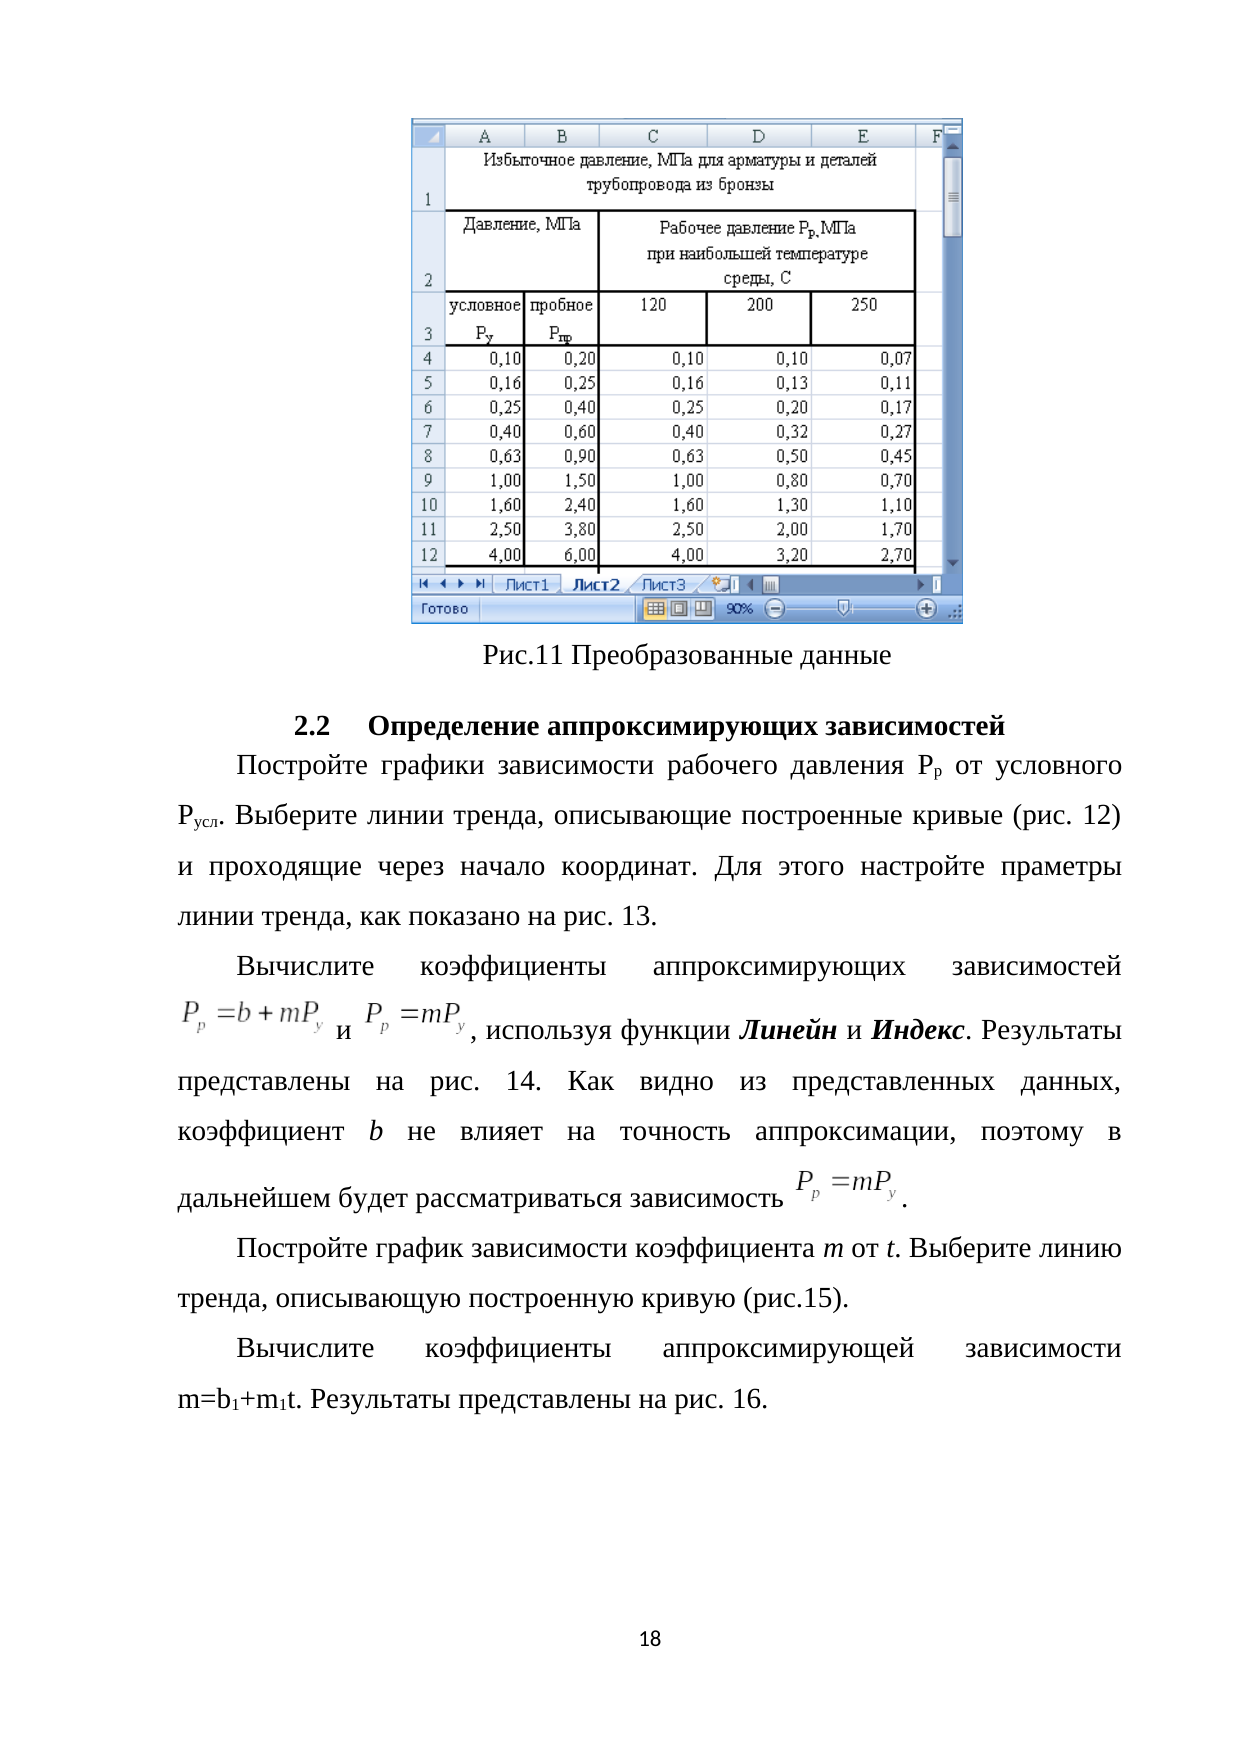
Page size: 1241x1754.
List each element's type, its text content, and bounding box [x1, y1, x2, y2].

list Вычислите коэффициенты аппроксимирующей зависимости m=b1+m1t. Результаты представлены на рис. 16. [177, 1331, 1122, 1414]
list Постройте график зависимости коэффициента m от t. Выберите линию тренда, описывающую построенную кривую (рис.15). [177, 1230, 1122, 1314]
picture [411, 118, 963, 624]
subtitle 2.2 Определение аппроксимирующих зависимостей [177, 708, 1122, 742]
list Постройте графики зависимости рабочего давления Pр от условного Pусл. Выберите линии тренда, описывающие построенные кривые (рис. 12) и проходящие через начало координат. Для этого настройте праметры линии тренда, как показано на рис. 13. [177, 747, 1122, 932]
list Рис.11 Преобразованные данные [252, 637, 1122, 671]
list Вычислите коэффициенты аппроксимирующих зависимостей и , используя функции Линейн и Индекс. Результаты представлены на рис. 14. Как видно из представленных данных, коэффициент b не влияет на точность аппроксимации, поэтому в дальнейшем будет рассматриваться зависимость . [177, 948, 1122, 1213]
